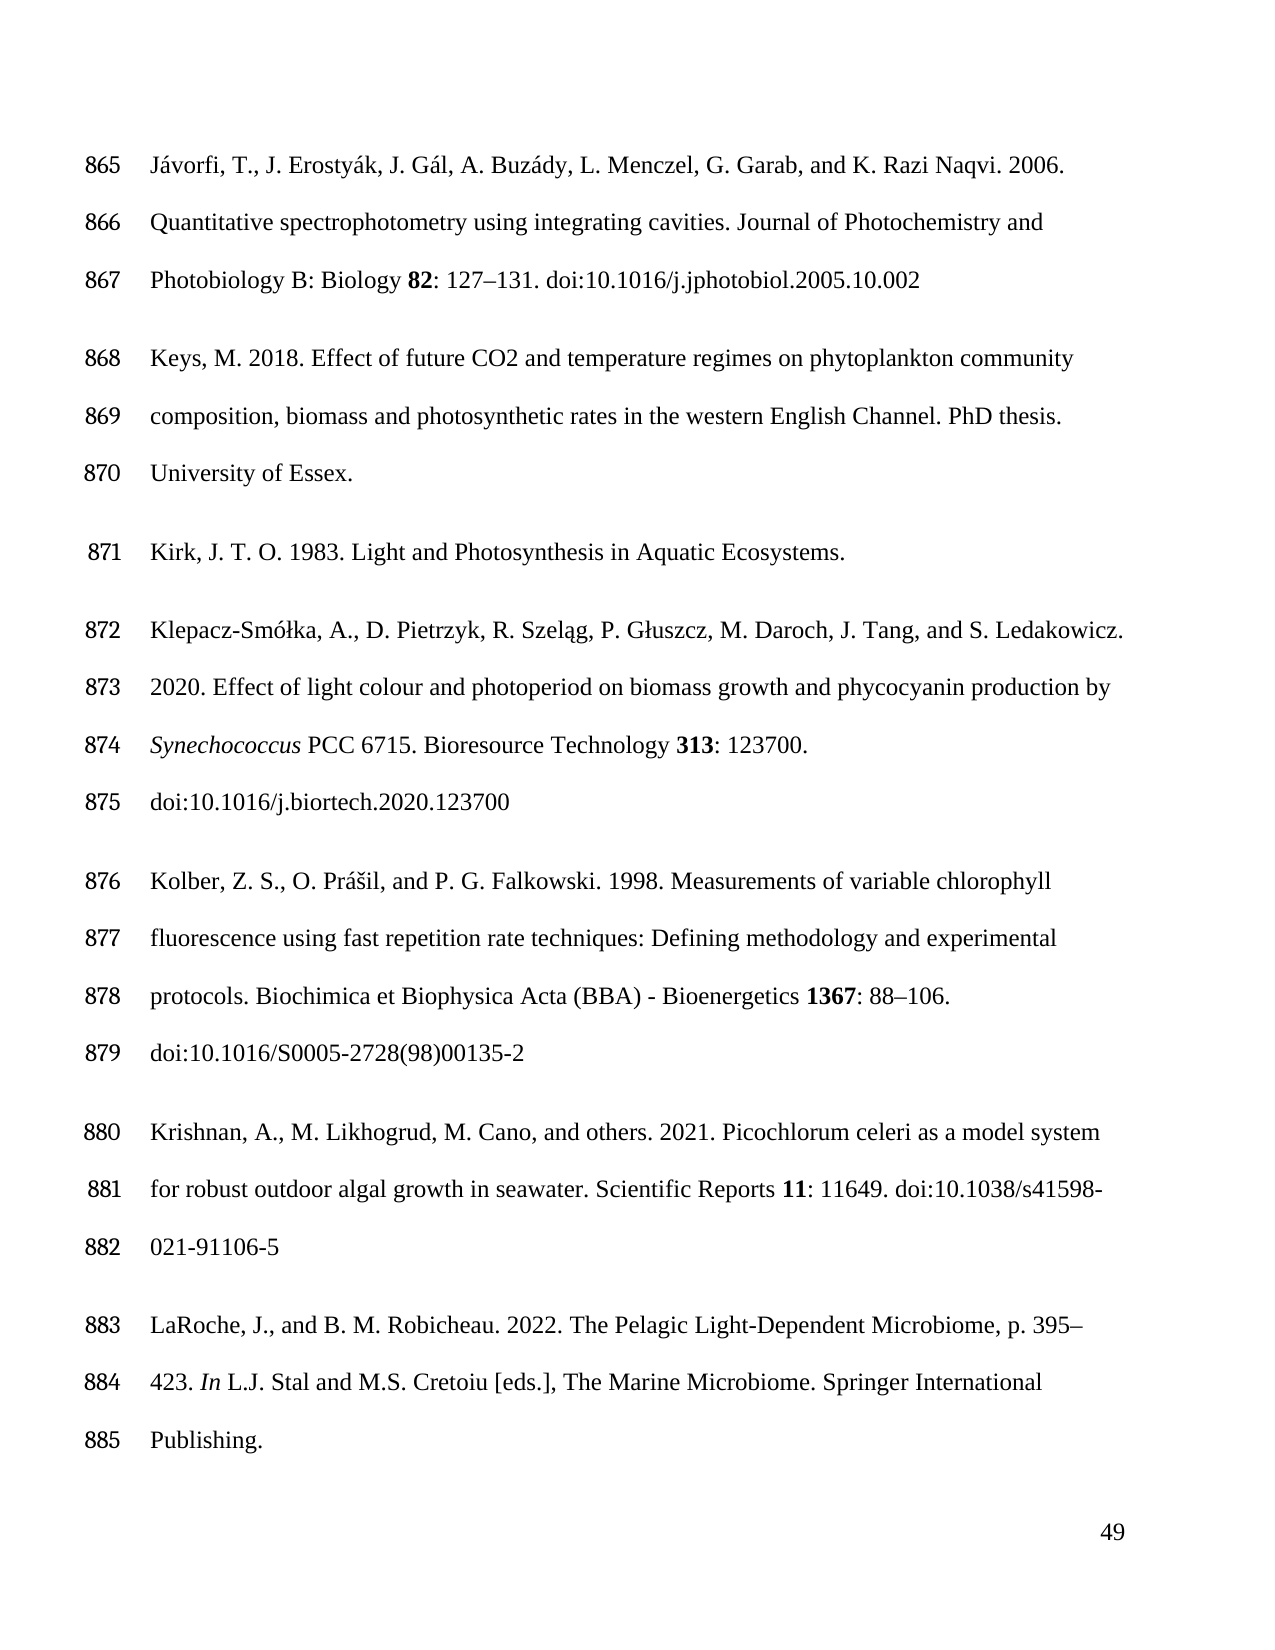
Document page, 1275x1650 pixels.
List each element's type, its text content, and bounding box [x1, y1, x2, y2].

text Kirk, J. T. O. 1983. Light and Photosynthesis in Aquatic Ecosystems. [150, 537, 1125, 565]
text Krishnan, A., M. Likhogrud, M. Cano, and others. 2021. Picochlorum celeri as a model system for robust outdoor algal growth in seawater. Scientific Reports 11: 11649. doi:10.1038/s41598-021-91106-5 [150, 1117, 1125, 1260]
text Keys, M. 2018. Effect of future CO2 and temperature regimes on phytoplankton community composition, biomass and photosynthetic rates in the western English Channel. PhD thesis. University of Essex. [150, 343, 1125, 487]
text Klepacz-Smółka, A., D. Pietrzyk, R. Szeląg, P. Głuszcz, M. Daroch, J. Tang, and S. Ledakowicz. 2020. Effect of light colour and photoperiod on biomass growth and phycocyanin production by Synechococcus PCC 6715. Bioresource Technology 313: 123700. doi:10.1016/j.biortech.2020.123700 [150, 615, 1125, 816]
text Jávorfi, T., J. Erostyák, J. Gál, A. Buzády, L. Menczel, G. Garab, and K. Razi Naqvi. 2006. Quantitative spectrophotometry using integrating cavities. Journal of Photochemistry and Photobiology B: Biology 82: 127–131. doi:10.1016/j.jphotobiol.2005.10.002 [150, 150, 1125, 294]
text Kolber, Z. S., O. Prášil, and P. G. Falkowski. 1998. Measurements of variable chlorophyll fluorescence using fast repetition rate techniques: Defining methodology and experimental protocols. Biochimica et Biophysica Acta (BBA) - Bioenergetics 1367: 88–106. doi:10.1016/S0005-2728(98)00135-2 [150, 866, 1125, 1067]
text LaRoche, J., and B. M. Robicheau. 2022. The Pelagic Light-Dependent Microbiome, p. 395–423. In L.J. Stal and M.S. Cretoiu [eds.], The Marine Microbiome. Springer International Publishing. [150, 1310, 1125, 1454]
